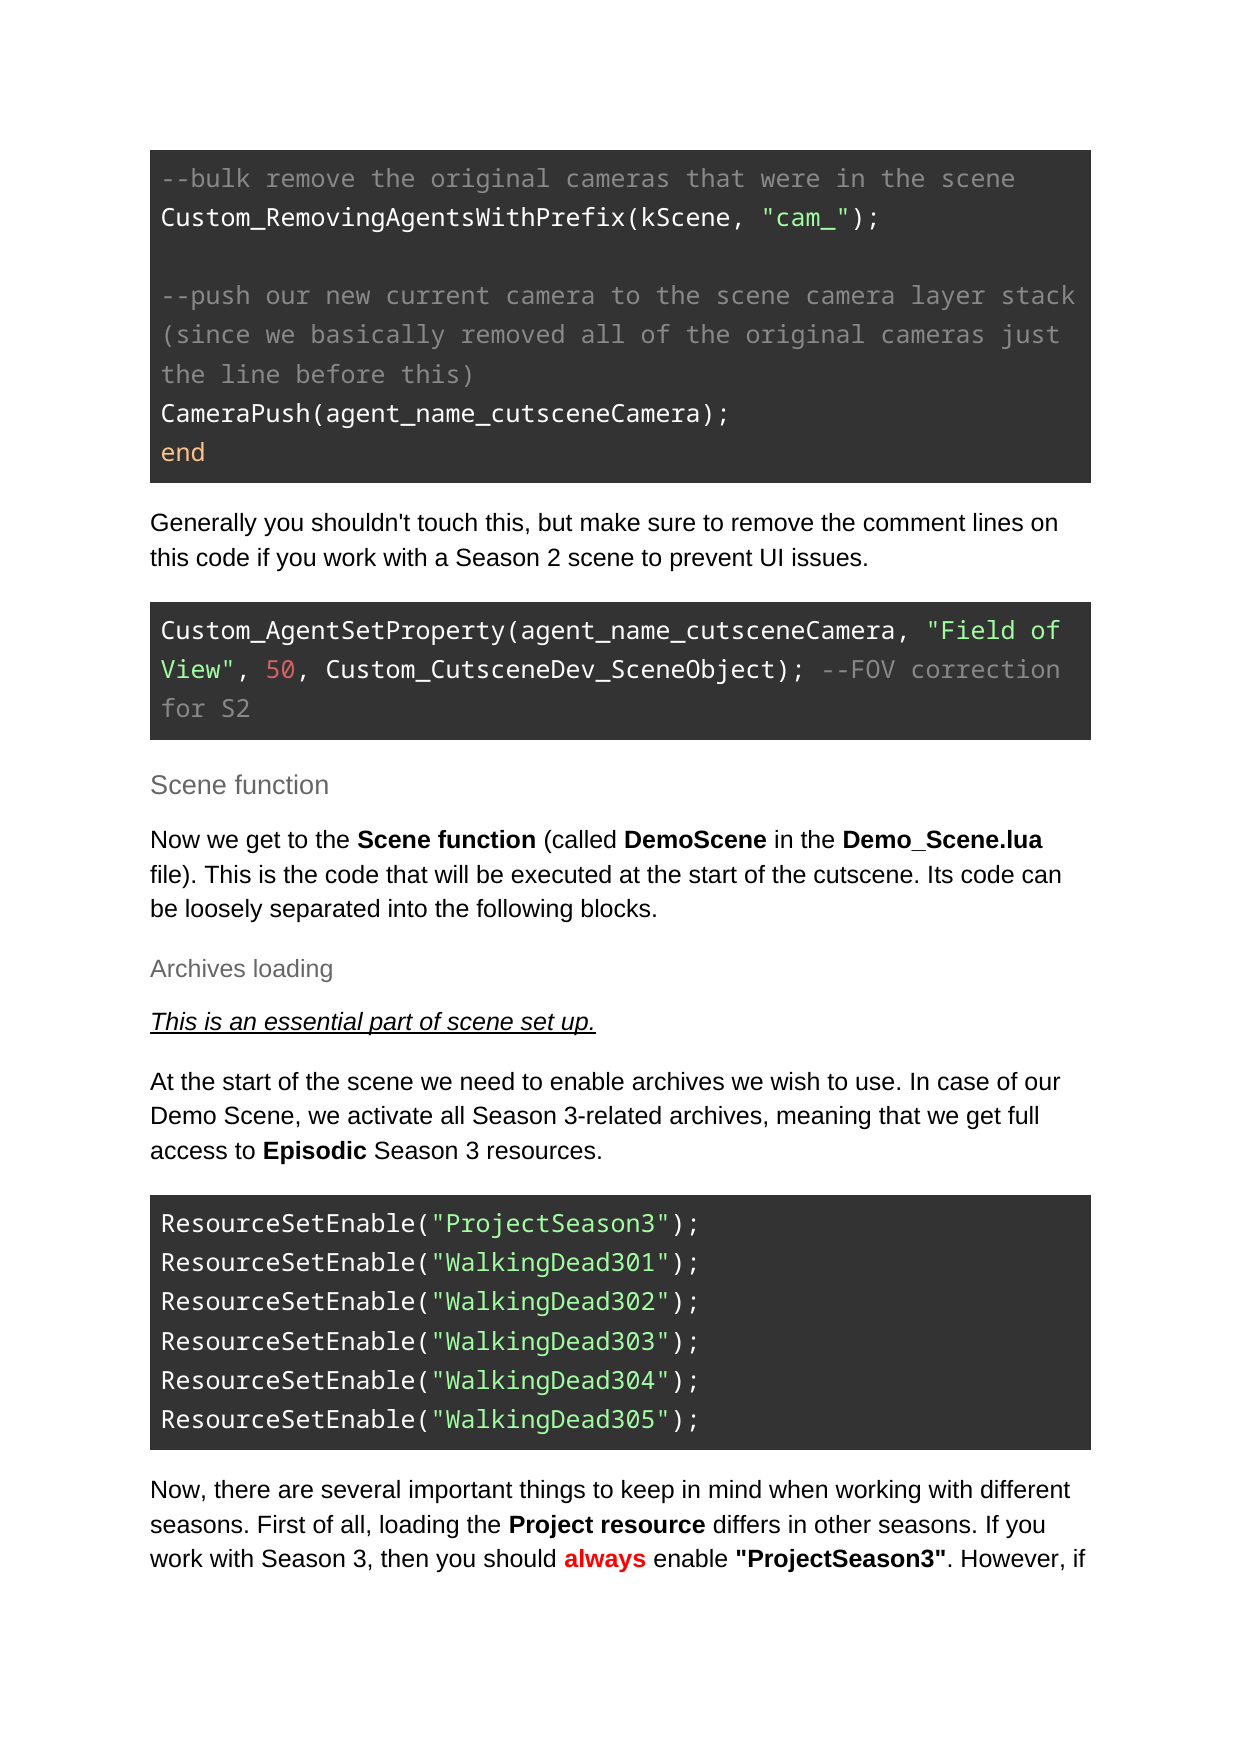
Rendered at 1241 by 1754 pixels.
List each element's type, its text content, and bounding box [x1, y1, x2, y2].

table_header Custom_AgentSetProperty(agent_name_cutsceneCamera, "Field of View", 50, Custom_CutsceneDev_SceneObject); --FOV correction for S2 [150, 602, 1091, 740]
table_header ResourceSetEnable("ProjectSeason3"); ResourceSetEnable("WalkingDead301"); ResourceSetEnable("WalkingDead302"); ResourceSetEnable("WalkingDead303"); ResourceSetEnable("WalkingDead304"); ResourceSetEnable("WalkingDead305"); [150, 1195, 1091, 1450]
text Now we get to the Scene function (called DemoScene in the Demo_Scene.lua file). This is the code that will be executed at the start of the cutscene. Its code can be loosely separated into the following blocks. [150, 825, 1090, 923]
text At the start of the scene we need to enable archives we wish to use. In case of our Demo Scene, we activate all Season 3-related archives, meaning that we get full access to Episodic Season 3 resources. [150, 1067, 1090, 1164]
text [150, 1475, 1090, 1573]
subtitle Archives loading [150, 954, 1090, 982]
text Generally you shouldn't touch this, but make sure to remove the comment lines on this code if you work with a Season 2 scene to prevent UI issues. [150, 508, 1090, 572]
text This is an essential part of scene set up. [150, 1007, 1090, 1036]
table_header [150, 150, 1091, 483]
subtitle Scene function [150, 769, 1090, 800]
